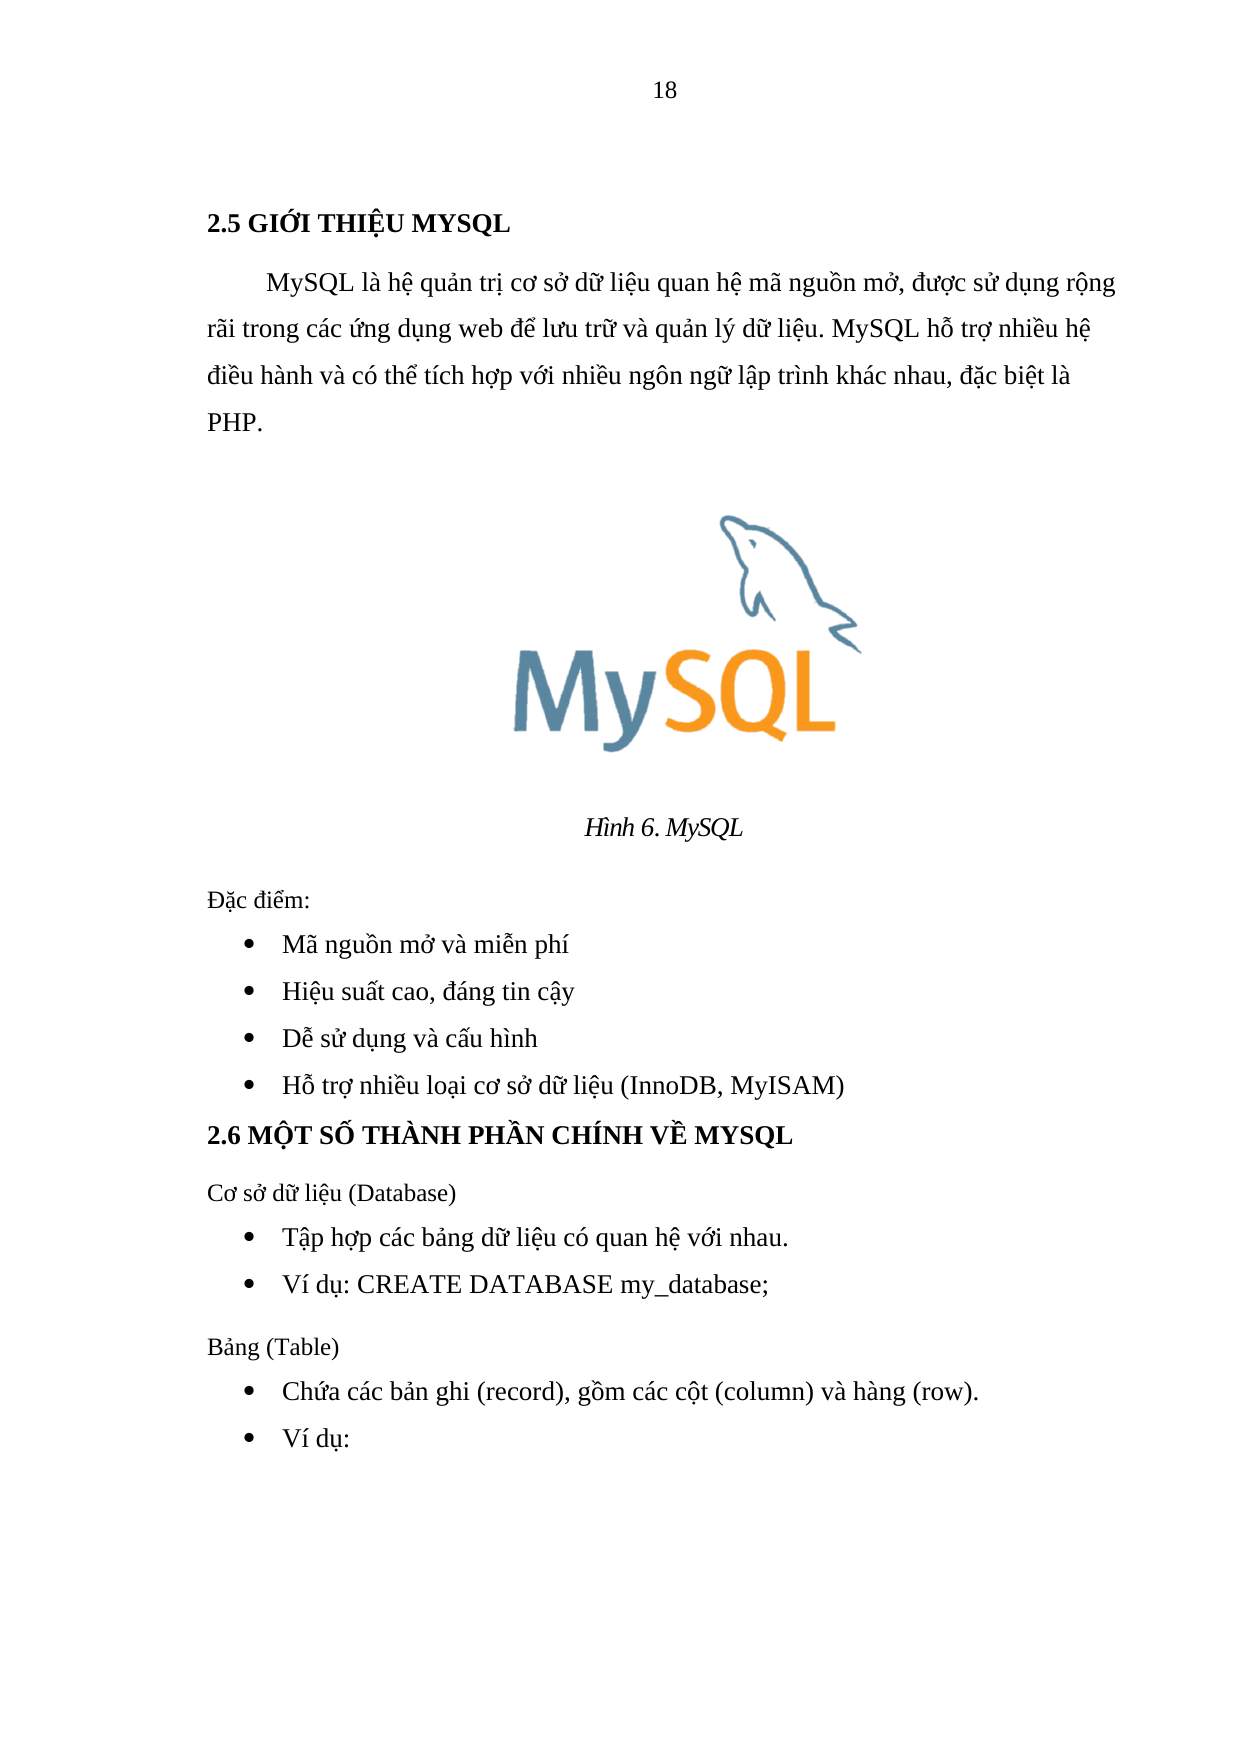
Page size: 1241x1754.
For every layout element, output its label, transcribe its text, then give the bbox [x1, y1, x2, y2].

text Cơ sở dữ liệu (Database) [207, 1178, 1122, 1207]
list Tập hợp các bảng dữ liệu có quan hệ với nhau. [244, 1221, 1122, 1253]
text Đặc điểm: [207, 842, 1122, 914]
list Ví dụ: CREATE DATABASE my_database; [244, 1268, 1122, 1299]
text Bảng (Table) [207, 1332, 1122, 1361]
list Chứa các bản ghi (record), gồm các cột (column) và hàng (row). [244, 1375, 1122, 1406]
subtitle MỘT SỐ THÀNH PHẦN CHÍNH VỀ MYSQL [207, 1119, 1122, 1150]
list Mã nguồn mở và miễn phí [244, 928, 1122, 959]
picture [446, 452, 942, 797]
text MySQL là hệ quản trị cơ sở dữ liệu quan hệ mã nguồn mở, được sử dụng rộng rãi trong các ứng dụng web để lưu trữ và quản lý dữ liệu. MySQL hỗ trợ nhiều hệ điều hành và có thể tích hợp với nhiều ngôn ngữ lập trình khác nhau, đặc biệt là PHP. [207, 266, 1122, 437]
list Hiệu suất cao, đáng tin cậy [244, 975, 1122, 1006]
list Ví dụ: [244, 1422, 1122, 1453]
text Hình 6. MySQL [207, 811, 1122, 842]
list Hỗ trợ nhiều loại cơ sở dữ liệu (InnoDB, MyISAM) [244, 1069, 1122, 1100]
subtitle GIỚI THIỆU MYSQL [207, 207, 1122, 238]
list Dễ sử dụng và cấu hình [244, 1022, 1122, 1053]
